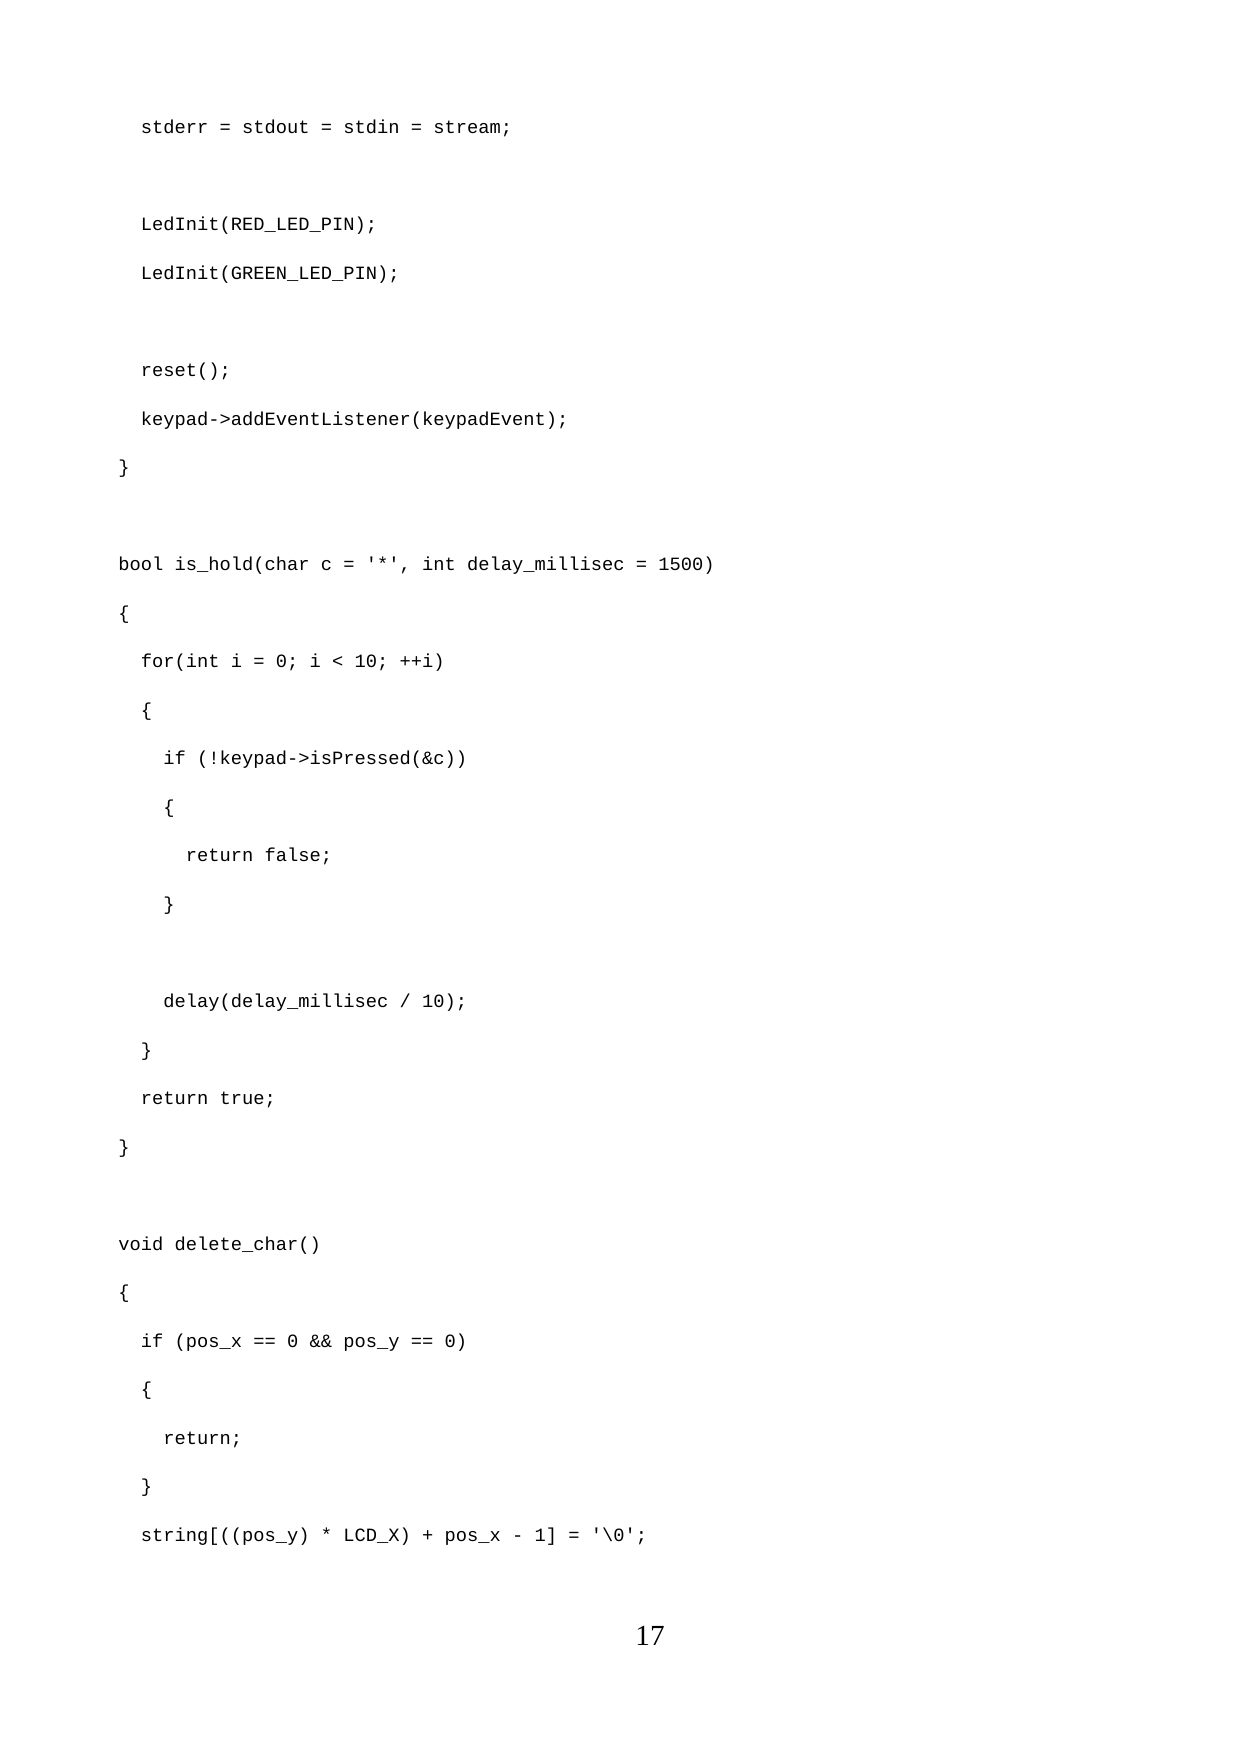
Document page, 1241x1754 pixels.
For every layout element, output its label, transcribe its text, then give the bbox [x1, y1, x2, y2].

text delay(delay_millisec / 10); [118, 992, 1181, 1013]
text { [118, 1283, 1181, 1304]
text { [118, 701, 1181, 722]
text for(int i = 0; i < 10; ++i) [118, 652, 1181, 673]
text string[((pos_y) * LCD_X) + pos_x - 1] = '\0'; [118, 1526, 1181, 1547]
text LedInit(GREEN_LED_PIN); [118, 264, 1181, 285]
text if (!keypad->isPressed(&c)) [118, 749, 1181, 770]
text void delete_char() [118, 1234, 1181, 1256]
text stderr = stdout = stdin = stream; [118, 118, 1181, 139]
text } [118, 458, 1181, 479]
text } [118, 1137, 1181, 1159]
text bool is_hold(char c = '*', int delay_millisec = 1500) [118, 555, 1181, 576]
text reset(); [118, 361, 1181, 382]
text return; [118, 1429, 1181, 1450]
text keypad->addEventListener(keypadEvent); [118, 409, 1181, 431]
text LedInit(RED_LED_PIN); [118, 215, 1181, 236]
text } [118, 1477, 1181, 1498]
text { [118, 798, 1181, 819]
text { [118, 1380, 1181, 1401]
text { [118, 603, 1181, 625]
text return false; [118, 846, 1181, 867]
text } [118, 895, 1181, 916]
text } [118, 1040, 1181, 1062]
text return true; [118, 1089, 1181, 1110]
text if (pos_x == 0 && pos_y == 0) [118, 1332, 1181, 1353]
